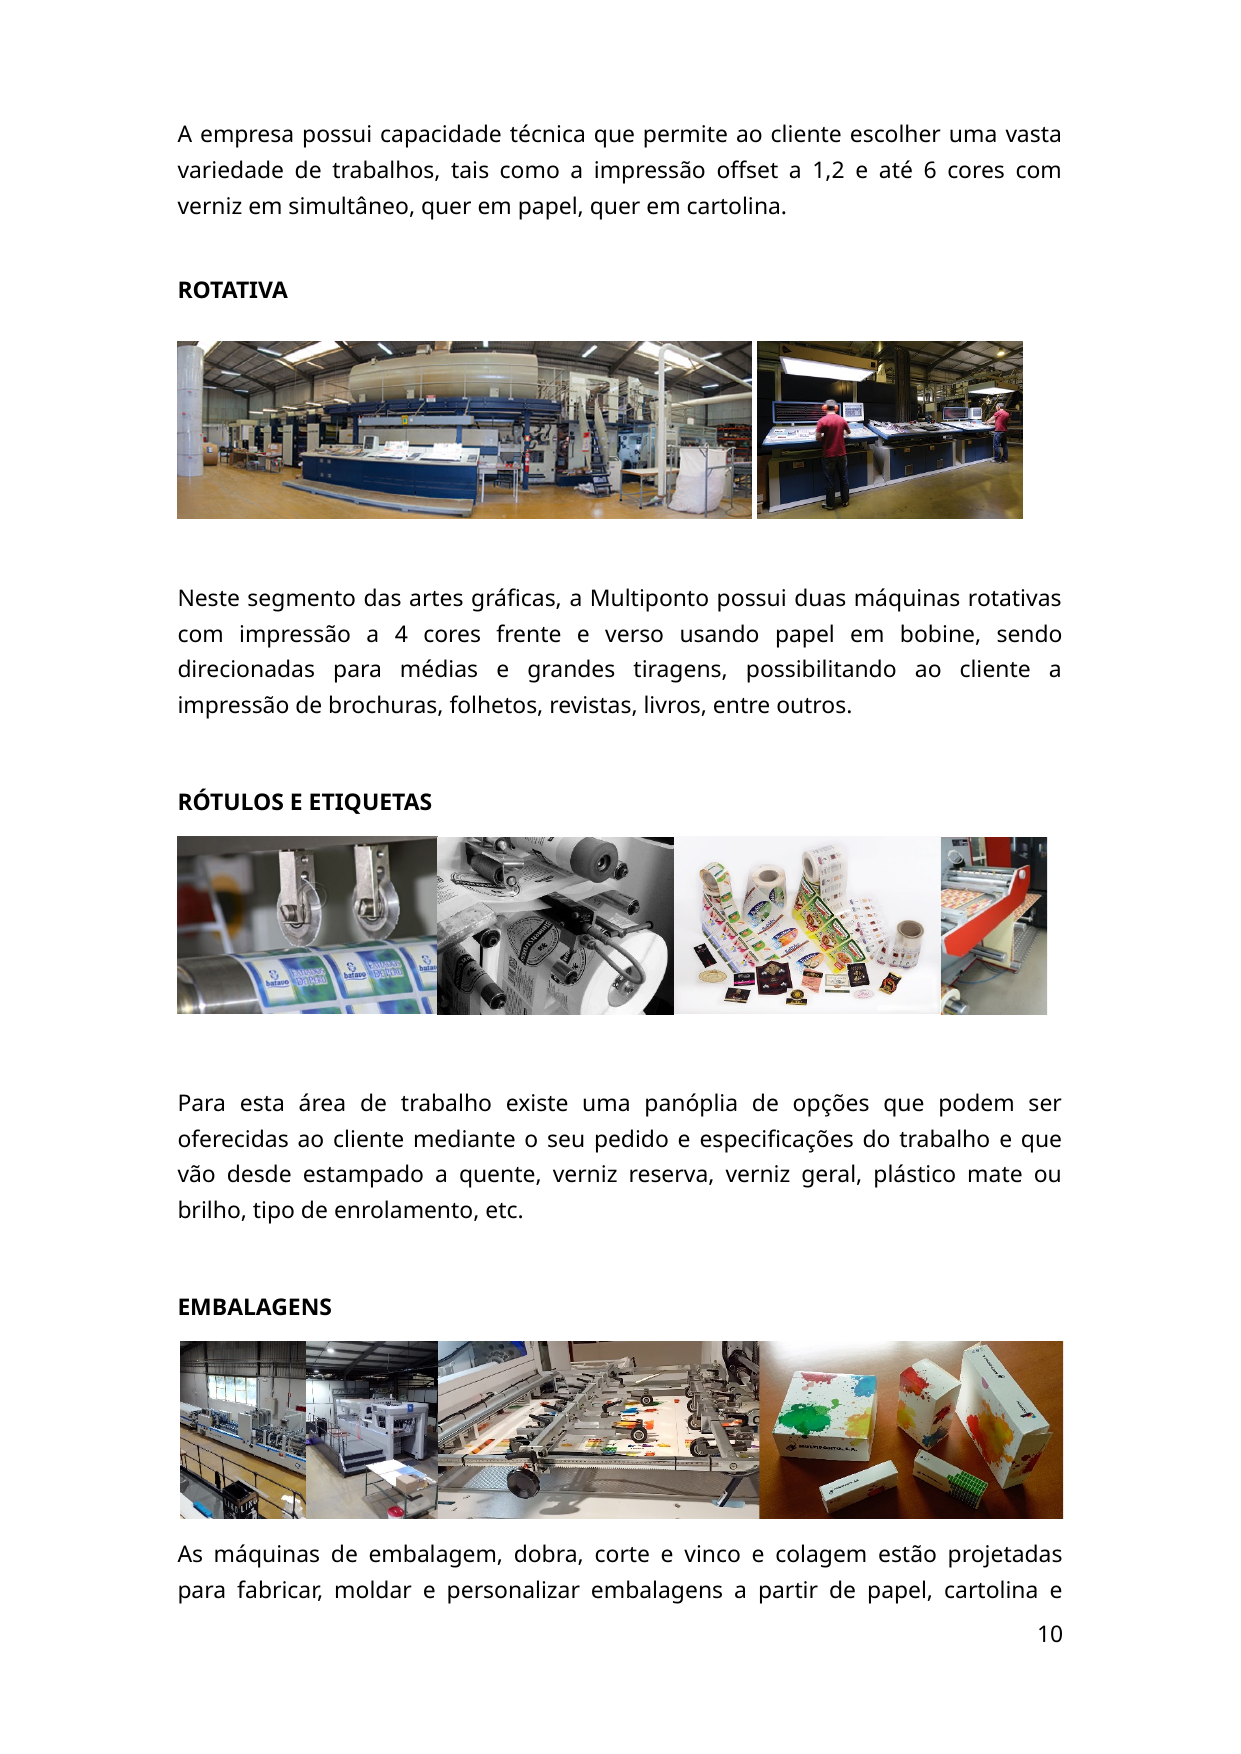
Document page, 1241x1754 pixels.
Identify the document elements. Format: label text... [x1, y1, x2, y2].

picture [180, 1341, 1064, 1519]
picture [757, 341, 1023, 519]
text RÓTULOS E ETIQUETAS [177, 786, 1063, 817]
text A empresa possui capacidade técnica que permite ao cliente escolher uma vasta variedade de trabalhos, tais como a impressão offset a 1,2 e até 6 cores com verniz em simultâneo, quer em papel, quer em cartolina. [177, 118, 1063, 221]
text ROTATIVA [177, 274, 1063, 306]
picture [177, 341, 752, 519]
picture [177, 836, 1048, 1015]
text EMBALAGENS [177, 1291, 1063, 1322]
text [177, 1340, 1063, 1605]
subtitle Para esta área de trabalho existe uma panóplia de opções que podem ser oferecidas ao cliente mediante o seu pedido e especificações do trabalho e que vão desde estampado a quente, verniz reserva, verniz geral, plástico mate ou brilho, tipo de enrolamento, etc. [177, 1087, 1063, 1226]
